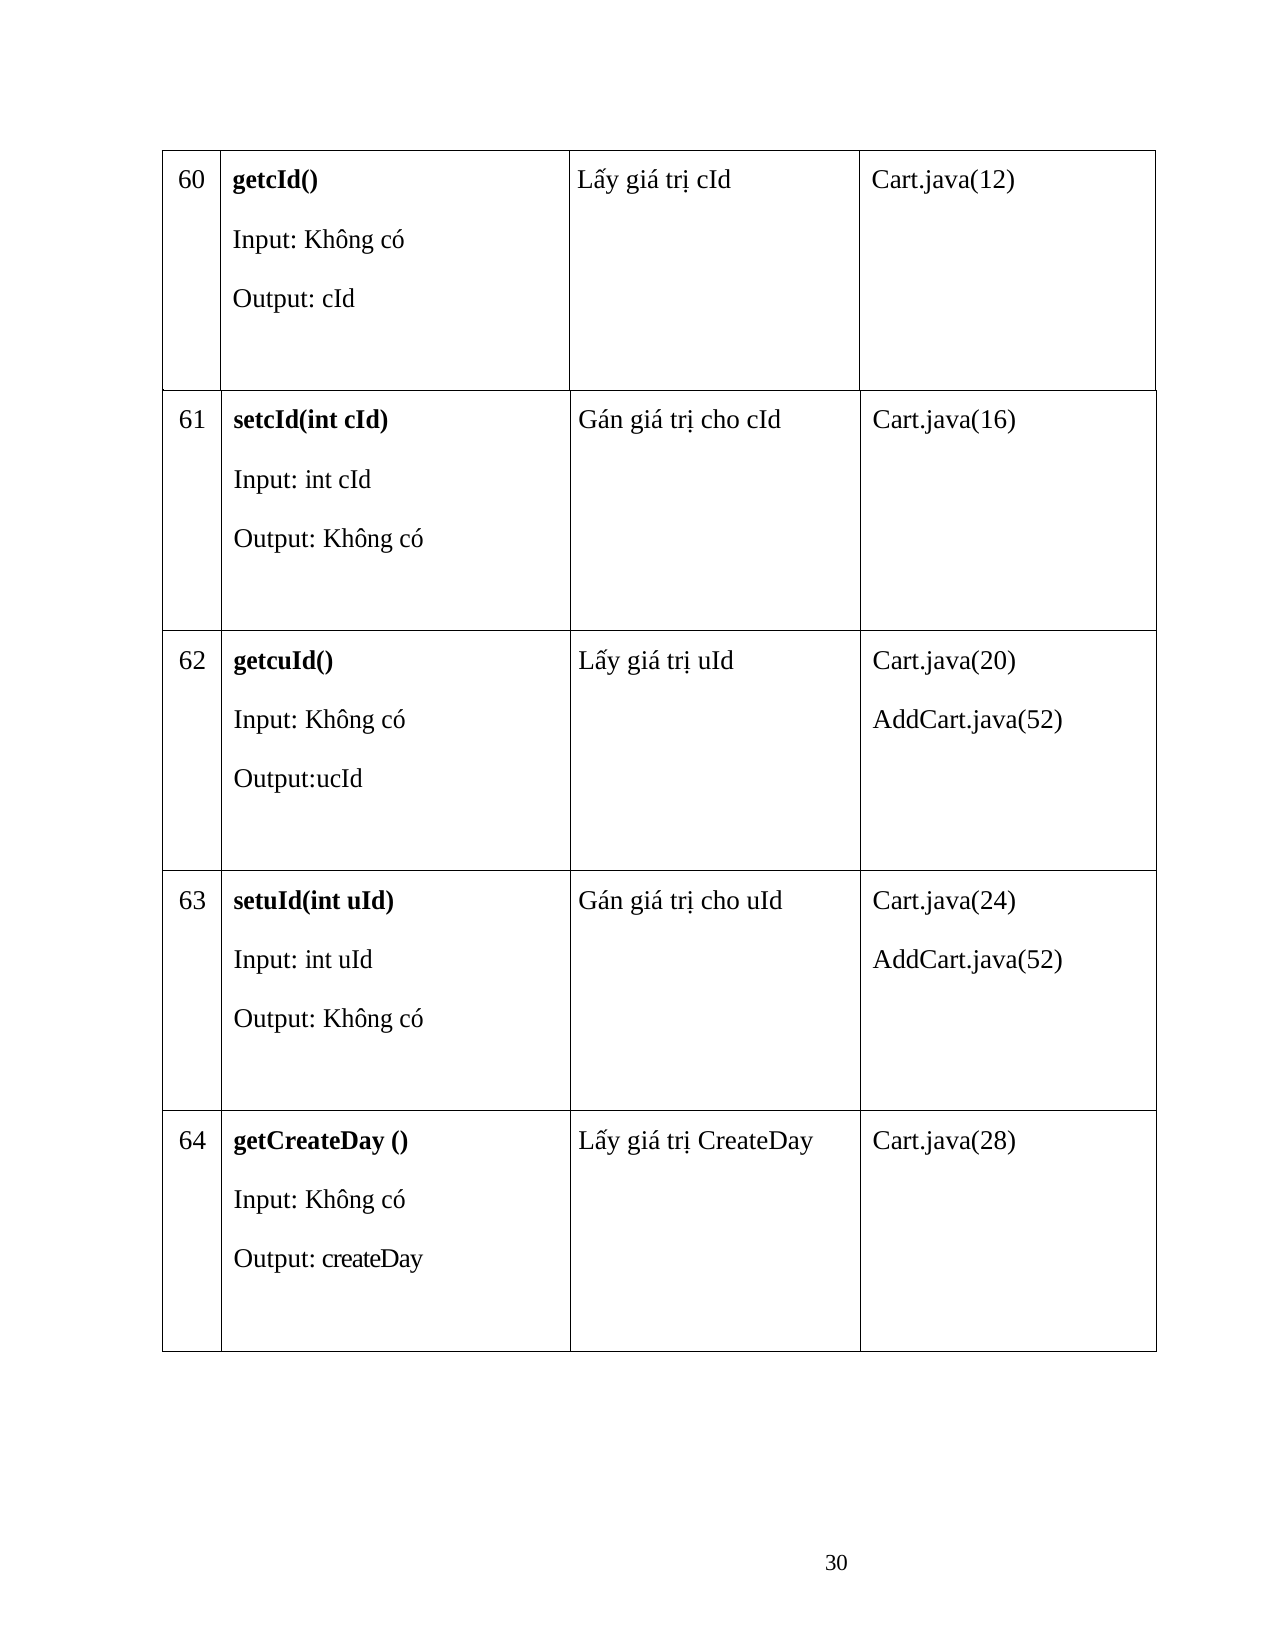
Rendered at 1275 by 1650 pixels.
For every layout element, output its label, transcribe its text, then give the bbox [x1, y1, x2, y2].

table_cell 64 [163, 1111, 221, 1351]
table_cell getcId() Input: Không có Output: cId [221, 151, 569, 390]
table_cell Cart.java(28) [861, 1111, 1156, 1351]
table_cell Lấy giá trị CreateDay [571, 1111, 860, 1351]
table_cell setuId(int uId) Input: int uId Output: Không có [222, 871, 570, 1110]
table_cell Lấy giá trị cId [570, 151, 859, 390]
table_cell Lấy giá trị uId [571, 631, 860, 870]
table_cell Gán giá trị cho uId [571, 871, 860, 1110]
table_cell 62 [163, 631, 221, 870]
table_cell 61 [163, 391, 221, 630]
table_cell Cart.java(20) AddCart.java(52) [861, 631, 1156, 870]
table_cell Cart.java(16) [861, 391, 1156, 630]
table_cell getCreateDay () Input: Không có Output: createDay [222, 1111, 570, 1351]
table_cell setcId(int cId) Input: int cId Output: Không có [222, 391, 570, 630]
table_cell Gán giá trị cho cId [571, 391, 860, 630]
table_cell 60 [163, 151, 220, 390]
table_cell Cart.java(12) [860, 151, 1155, 390]
table_cell 63 [163, 871, 221, 1110]
table_cell Cart.java(24) AddCart.java(52) [861, 871, 1156, 1110]
table_cell getcuId() Input: Không có Output:ucId [222, 631, 570, 870]
